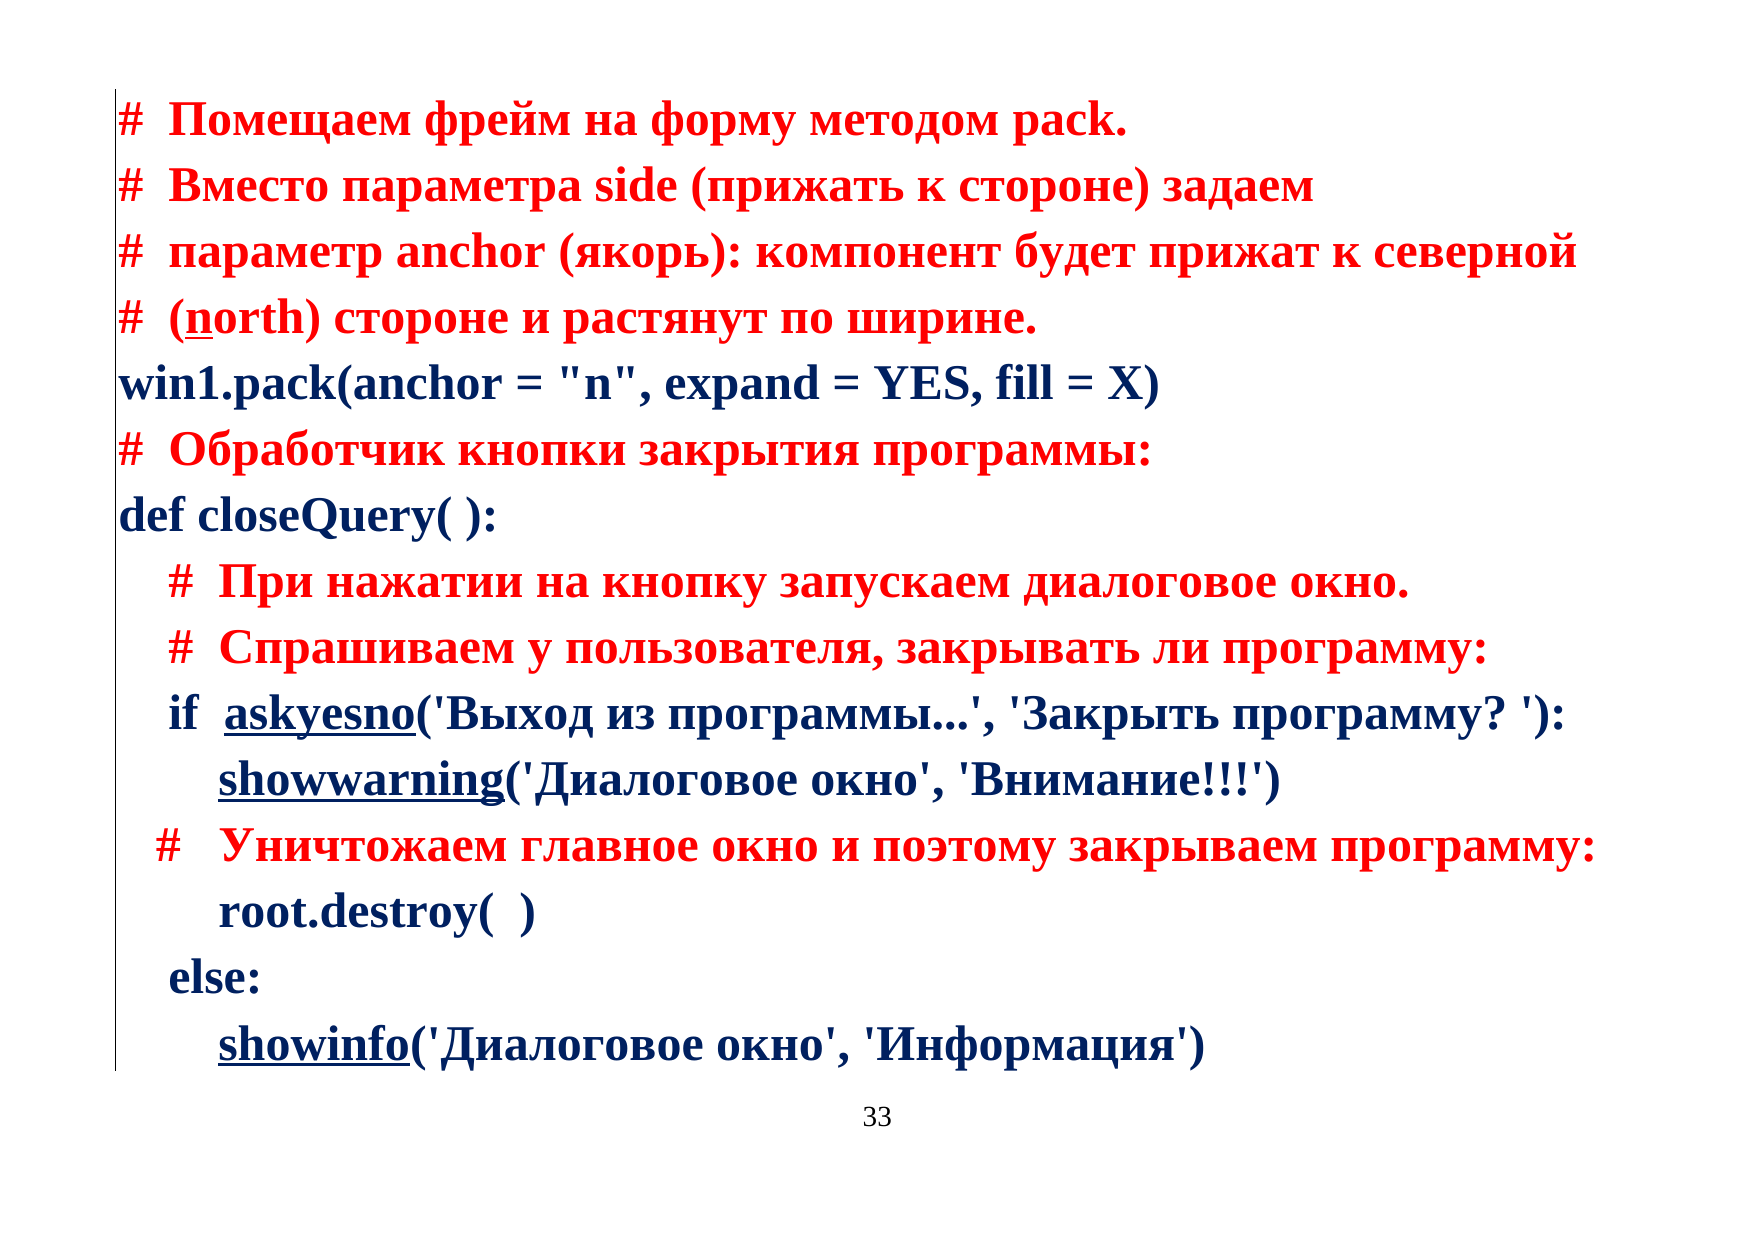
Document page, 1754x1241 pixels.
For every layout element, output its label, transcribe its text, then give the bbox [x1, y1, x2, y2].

text # Спрашиваем у пользователя, закрывать ли программу: [116, 617, 1636, 674]
text root.destroy( ) [116, 881, 1636, 939]
text # Помещаем фрейм на форму методом pack. [118, 89, 1636, 146]
text def closeQuery( ): [116, 485, 1636, 542]
text showinfo('Диалоговое окно', 'Информация') [116, 1013, 1636, 1071]
text # При нажатии на кнопку запускаем диалоговое окно. [116, 551, 1636, 608]
text # параметр anchor (якорь): компонент будет прижат к северной [116, 221, 1636, 278]
text win1.pack(anchor = "n", expand = YES, fill = X) [116, 353, 1636, 410]
text showwarning('Диалоговое окно', 'Внимание!!!') [116, 749, 1636, 807]
text # (north) стороне и растянут по ширине. [116, 287, 1636, 344]
text # Обработчик кнопки закрытия программы: [116, 419, 1636, 476]
text if askyesno('Выход из программы...', 'Закрыть программу? '): [116, 683, 1636, 741]
text else: [116, 947, 1636, 1005]
text # Вместо параметра side (прижать к стороне) задаем [116, 155, 1636, 212]
text # Уничтожаем главное окно и поэтому закрываем программу: [116, 815, 1636, 873]
